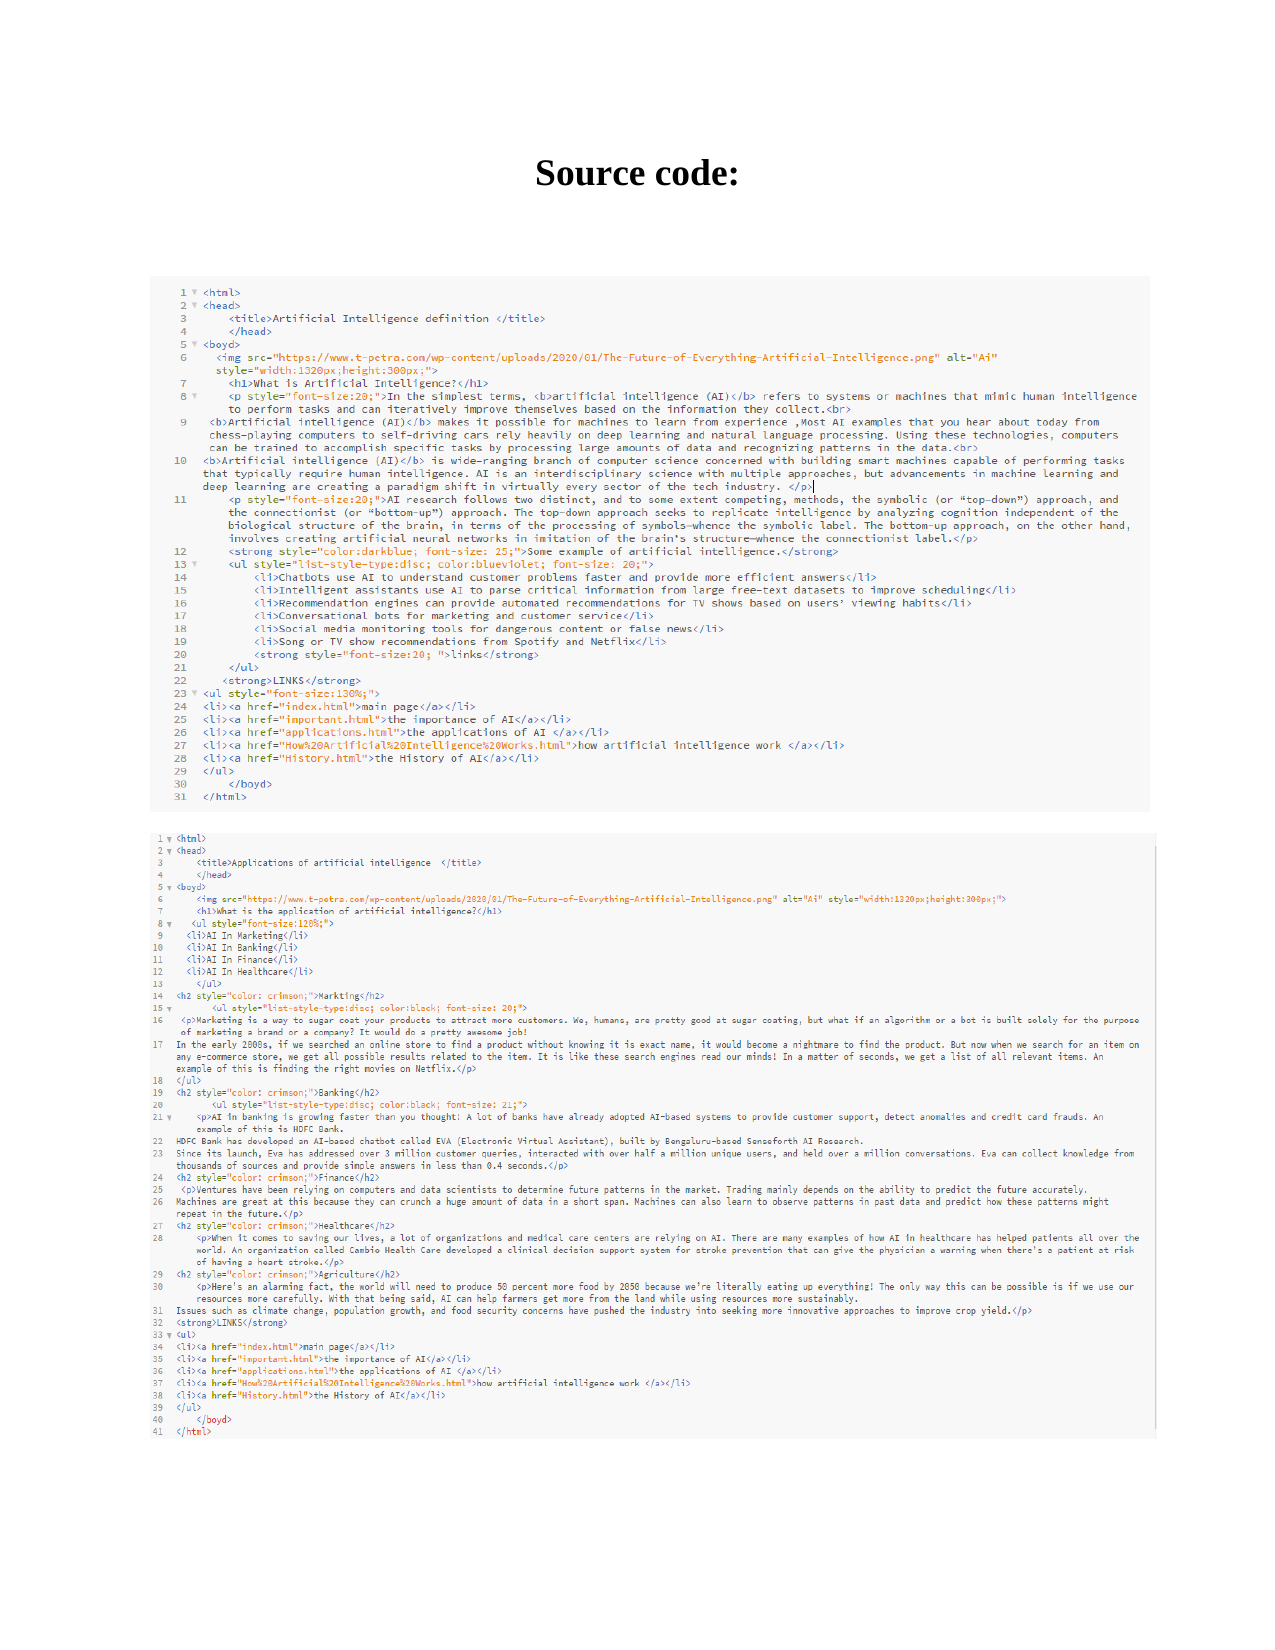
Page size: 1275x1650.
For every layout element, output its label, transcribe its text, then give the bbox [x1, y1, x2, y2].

picture [150, 833, 1157, 1439]
picture [150, 276, 1150, 812]
text Source code: [150, 150, 1125, 193]
